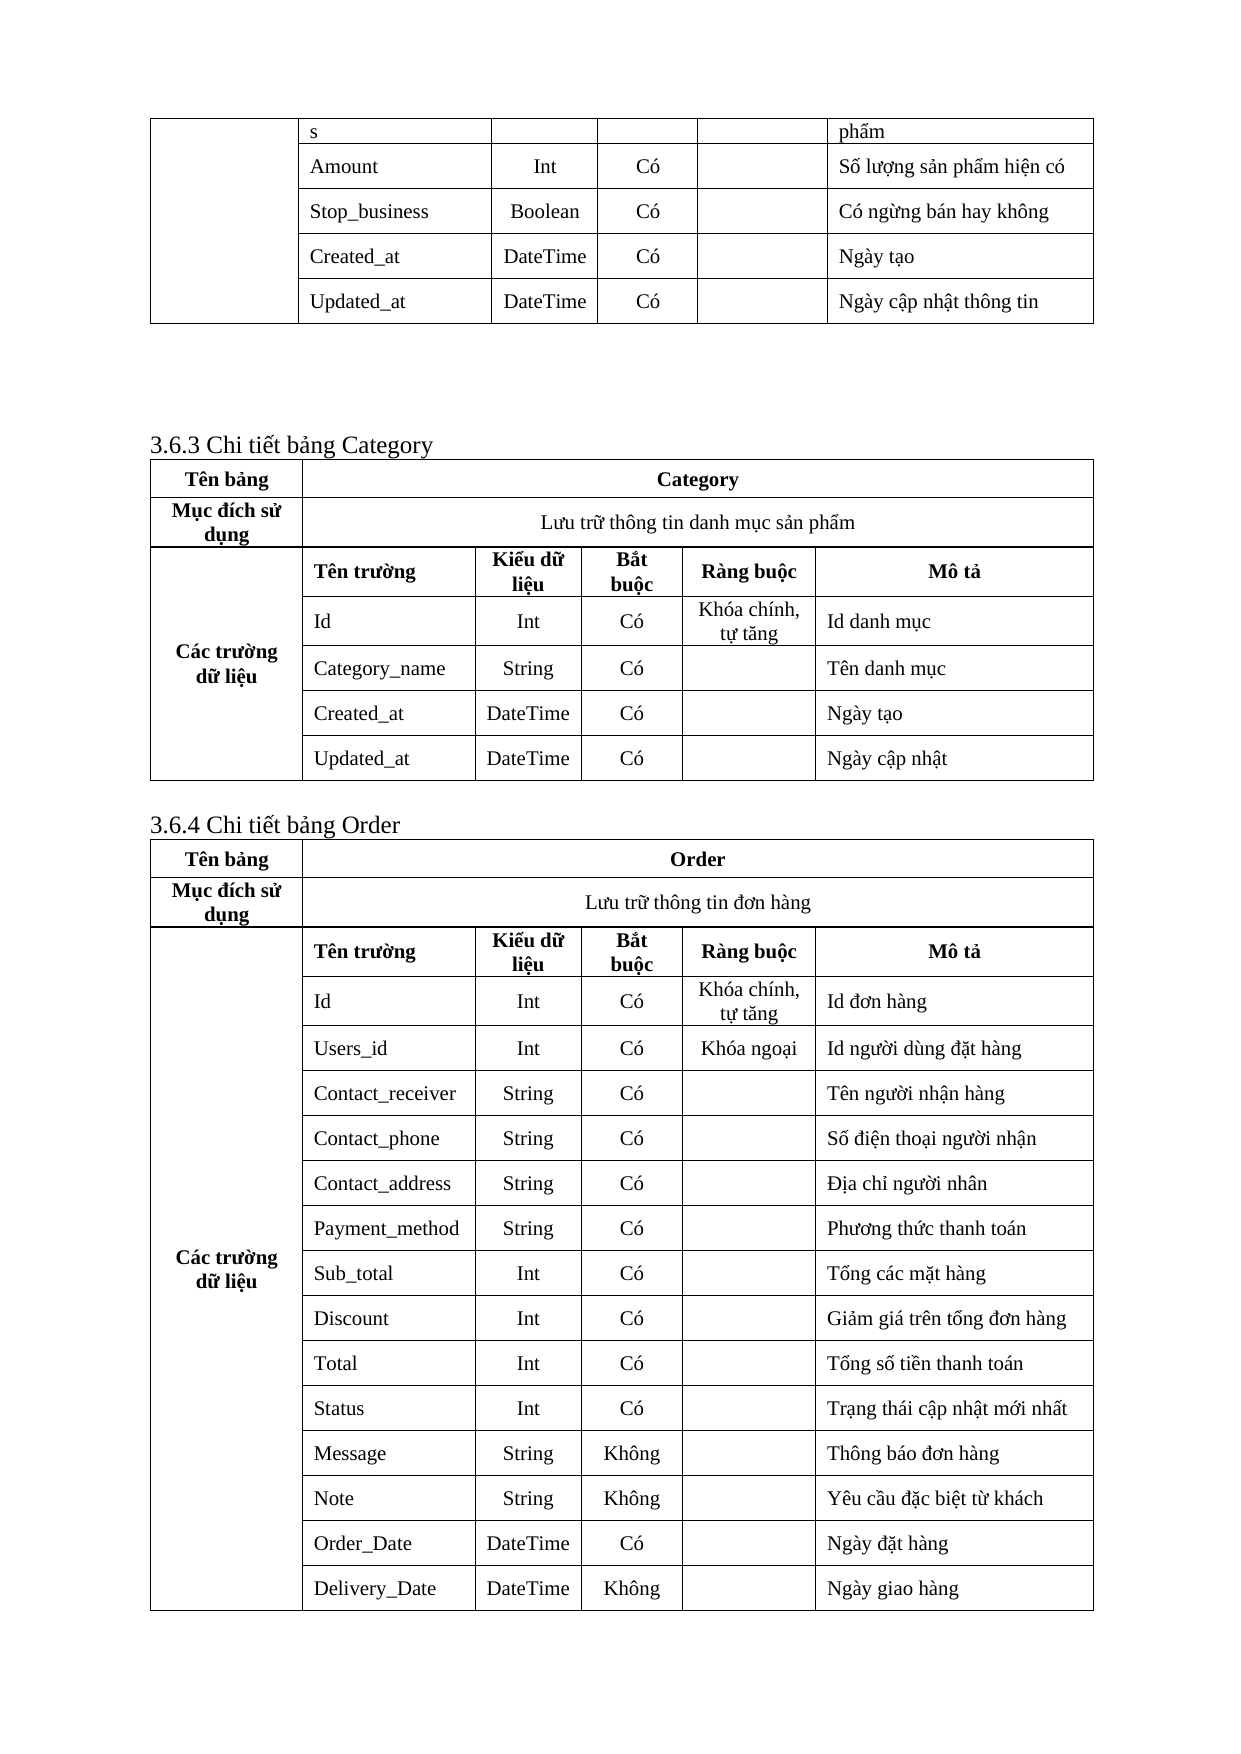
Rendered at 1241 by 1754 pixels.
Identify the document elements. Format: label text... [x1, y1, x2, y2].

table_cell Có [598, 234, 697, 278]
table_cell Có [582, 736, 682, 780]
table_cell String [476, 646, 581, 690]
table_cell Khóa chính, tự tăng [683, 597, 815, 645]
table_cell Không [582, 1566, 682, 1610]
table_cell Created_at [299, 234, 491, 278]
table_cell Có [582, 1206, 682, 1250]
table_cell Có [582, 1296, 682, 1340]
table_cell Delivery_Date [303, 1566, 475, 1610]
table_cell Không [582, 1476, 682, 1520]
table_cell Created_at [303, 691, 475, 735]
table_cell Có [598, 189, 697, 233]
table_cell Lưu trữ thông tin đơn hàng [303, 878, 1093, 926]
table_cell Kiểu dữ liệu [476, 928, 581, 976]
table_header Tên bảng [151, 460, 302, 497]
table_cell Note [303, 1476, 475, 1520]
table_cell Thông báo đơn hàng [816, 1431, 1093, 1475]
table_cell Trạng thái cập nhật mới nhất [816, 1386, 1093, 1430]
table_cell Ngày cập nhật thông tin [828, 279, 1093, 323]
table_cell Order_Date [303, 1521, 475, 1565]
table_cell Tên người nhận hàng [816, 1071, 1093, 1115]
table_cell Ngày đặt hàng [816, 1521, 1093, 1565]
table_cell [683, 1566, 815, 1610]
table_cell Có [582, 1521, 682, 1565]
table_cell Khóa chính, tự tăng [683, 977, 815, 1025]
table_cell Id đơn hàng [816, 977, 1093, 1025]
table_cell [683, 646, 815, 690]
table_cell Amount [299, 144, 491, 188]
table_cell Số điện thoại người nhận [816, 1116, 1093, 1160]
table_header Tên bảng [151, 840, 302, 877]
table_cell Có ngừng bán hay không [828, 189, 1093, 233]
table_cell Có [582, 1341, 682, 1385]
subtitle 3.6.4 Chi tiết bảng Order [150, 810, 1094, 839]
table_cell DateTime [492, 234, 597, 278]
table_cell String [476, 1071, 581, 1115]
table_cell Bắt buộc [582, 548, 682, 596]
table_cell Có [582, 977, 682, 1025]
table_header Order [303, 840, 1093, 877]
table_cell Tổng các mặt hàng [816, 1251, 1093, 1295]
table_cell Tên danh mục [816, 646, 1093, 690]
table_cell [698, 119, 827, 143]
table_cell Tổng số tiền thanh toán [816, 1341, 1093, 1385]
table_cell Không [582, 1431, 682, 1475]
table_cell Không [598, 119, 697, 143]
table_cell Int [476, 597, 581, 645]
table_cell Total [303, 1341, 475, 1385]
table_cell Có [582, 1386, 682, 1430]
table_cell Mục đích sử dụng [151, 498, 302, 546]
table_cell [698, 234, 827, 278]
table_cell Có [582, 1026, 682, 1070]
table_cell [683, 691, 815, 735]
table_cell Ràng buộc [683, 928, 815, 976]
table_cell Ngày tạo [816, 691, 1093, 735]
table_cell String [476, 1431, 581, 1475]
table_cell Category_name [303, 646, 475, 690]
table_cell Status [303, 1386, 475, 1430]
table_cell Kiểu dữ liệu [476, 548, 581, 596]
table_cell Discount [303, 1296, 475, 1340]
table_cell [683, 1206, 815, 1250]
table_cell Message [303, 1431, 475, 1475]
table_cell Tên trường [303, 548, 475, 596]
table_cell Int [476, 1386, 581, 1430]
table_cell DateTime [476, 1521, 581, 1565]
table_cell [683, 1116, 815, 1160]
table_cell Contact_receiver [303, 1071, 475, 1115]
table_cell Int [476, 1251, 581, 1295]
table_cell String [476, 1206, 581, 1250]
table_cell [683, 1476, 815, 1520]
table_cell [683, 1161, 815, 1205]
table_cell Có [582, 597, 682, 645]
table_cell String [476, 1476, 581, 1520]
table_cell Yêu cầu đặc biệt từ khách [816, 1476, 1093, 1520]
table_cell [698, 189, 827, 233]
table_cell Int [476, 977, 581, 1025]
table_cell Updated_at [299, 279, 491, 323]
table_cell Ngày cập nhật [816, 736, 1093, 780]
table_cell Tên trường [303, 928, 475, 976]
table_cell Number_of_reviews [299, 119, 491, 143]
table_cell Payment_method [303, 1206, 475, 1250]
table_cell Địa chỉ người nhân [816, 1161, 1093, 1205]
table_cell Id [303, 977, 475, 1025]
table_cell Giảm giá trên tổng đơn hàng [816, 1296, 1093, 1340]
table_cell [683, 736, 815, 780]
table_cell DateTime [476, 691, 581, 735]
table_cell Int [476, 1296, 581, 1340]
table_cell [828, 119, 1093, 143]
table_cell Int [476, 1341, 581, 1385]
table_cell Ngày tạo [828, 234, 1093, 278]
table_cell Ràng buộc [683, 548, 815, 596]
table_cell Có [582, 1116, 682, 1160]
table_cell Id [303, 597, 475, 645]
table_cell Có [582, 646, 682, 690]
table_cell Có [598, 144, 697, 188]
table_cell [683, 1251, 815, 1295]
table_header Category [303, 460, 1093, 497]
table_cell Lưu trữ thông tin danh mục sản phẩm [303, 498, 1093, 546]
table_cell [683, 1071, 815, 1115]
table_cell Số lượng sản phẩm hiện có [828, 144, 1093, 188]
table_cell [683, 1296, 815, 1340]
table_cell Mục đích sử dụng [151, 878, 302, 926]
table_cell [698, 279, 827, 323]
table_cell [683, 1521, 815, 1565]
table_cell Contact_phone [303, 1116, 475, 1160]
table_cell [683, 1386, 815, 1430]
table_cell Mô tả [816, 548, 1093, 596]
table_cell Stop_business [299, 189, 491, 233]
table_cell Có [582, 691, 682, 735]
table_cell Có [582, 1161, 682, 1205]
table_cell Bắt buộc [582, 928, 682, 976]
table_cell [683, 1431, 815, 1475]
table_cell DateTime [492, 279, 597, 323]
table_cell Updated_at [303, 736, 475, 780]
table_cell Id danh mục [816, 597, 1093, 645]
table_cell Có [582, 1251, 682, 1295]
table_cell Int [492, 119, 597, 143]
table_cell Mô tả [816, 928, 1093, 976]
table_cell Có [582, 1071, 682, 1115]
table_cell Các trường dữ liệu [151, 928, 302, 1610]
table_cell [698, 144, 827, 188]
table_cell Có [598, 279, 697, 323]
table_cell Khóa ngoại [683, 1026, 815, 1070]
table_cell Users_id [303, 1026, 475, 1070]
table_cell Int [492, 144, 597, 188]
table_cell DateTime [476, 1566, 581, 1610]
table_cell Id người dùng đặt hàng [816, 1026, 1093, 1070]
table_cell Ngày giao hàng [816, 1566, 1093, 1610]
table_cell Boolean [492, 189, 597, 233]
table_cell [683, 1341, 815, 1385]
table_cell String [476, 1116, 581, 1160]
table_cell Phương thức thanh toán [816, 1206, 1093, 1250]
subtitle 3.6.3 Chi tiết bảng Category [150, 430, 1094, 459]
table_cell Các trường dữ liệu [151, 548, 302, 780]
table_cell DateTime [476, 736, 581, 780]
table_cell Int [476, 1026, 581, 1070]
table_cell Contact_address [303, 1161, 475, 1205]
table_cell String [476, 1161, 581, 1205]
table_cell Sub_total [303, 1251, 475, 1295]
